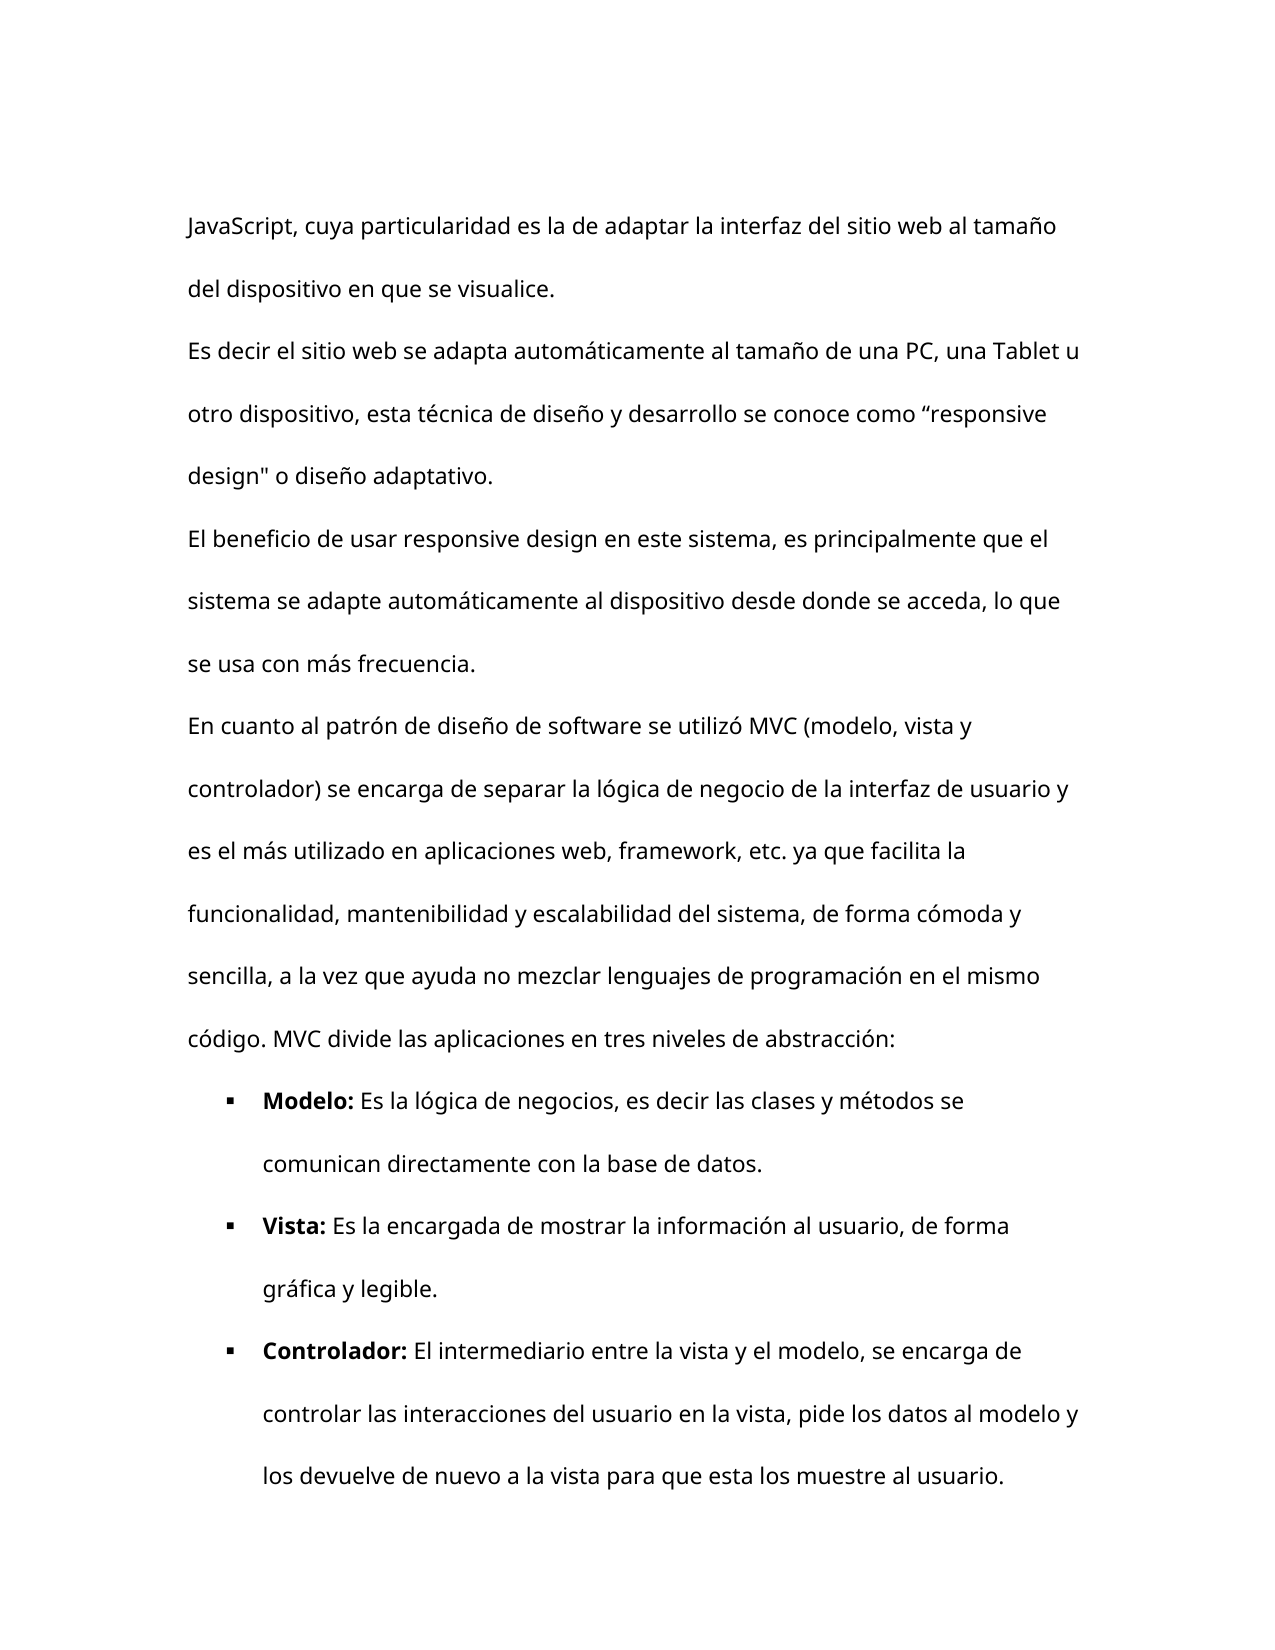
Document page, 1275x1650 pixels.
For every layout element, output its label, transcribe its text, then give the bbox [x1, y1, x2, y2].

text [187, 210, 1087, 304]
text Es decir el sitio web se adapta automáticamente al tamaño de una PC, una Tablet u otro dispositivo, esta técnica de diseño y desarrollo se conoce como “responsive design" o diseño adaptativo. [187, 335, 1087, 491]
list Modelo: Es la lógica de negocios, es decir las clases y métodos se comunican directamente con la base de datos. [225, 1085, 1087, 1179]
list Controlador: El intermediario entre la vista y el modelo, se encarga de controlar las interacciones del usuario en la vista, pide los datos al modelo y los devuelve de nuevo a la vista para que esta los muestre al usuario. [225, 1335, 1087, 1491]
text El beneficio de usar responsive design en este sistema, es principalmente que el sistema se adapte automáticamente al dispositivo desde donde se acceda, lo que se usa con más frecuencia. [187, 522, 1087, 679]
list Vista: Es la encargada de mostrar la información al usuario, de forma gráfica y legible. [225, 1210, 1087, 1304]
text En cuanto al patrón de diseño de software se utilizó MVC (modelo, vista y controlador) se encarga de separar la lógica de negocio de la interfaz de usuario y es el más utilizado en aplicaciones web, framework, etc. ya que facilita la funcionalidad, mantenibilidad y escalabilidad del sistema, de forma cómoda y sencilla, a la vez que ayuda no mezclar lenguajes de programación en el mismo código. MVC divide las aplicaciones en tres niveles de abstracción: [187, 710, 1087, 1054]
